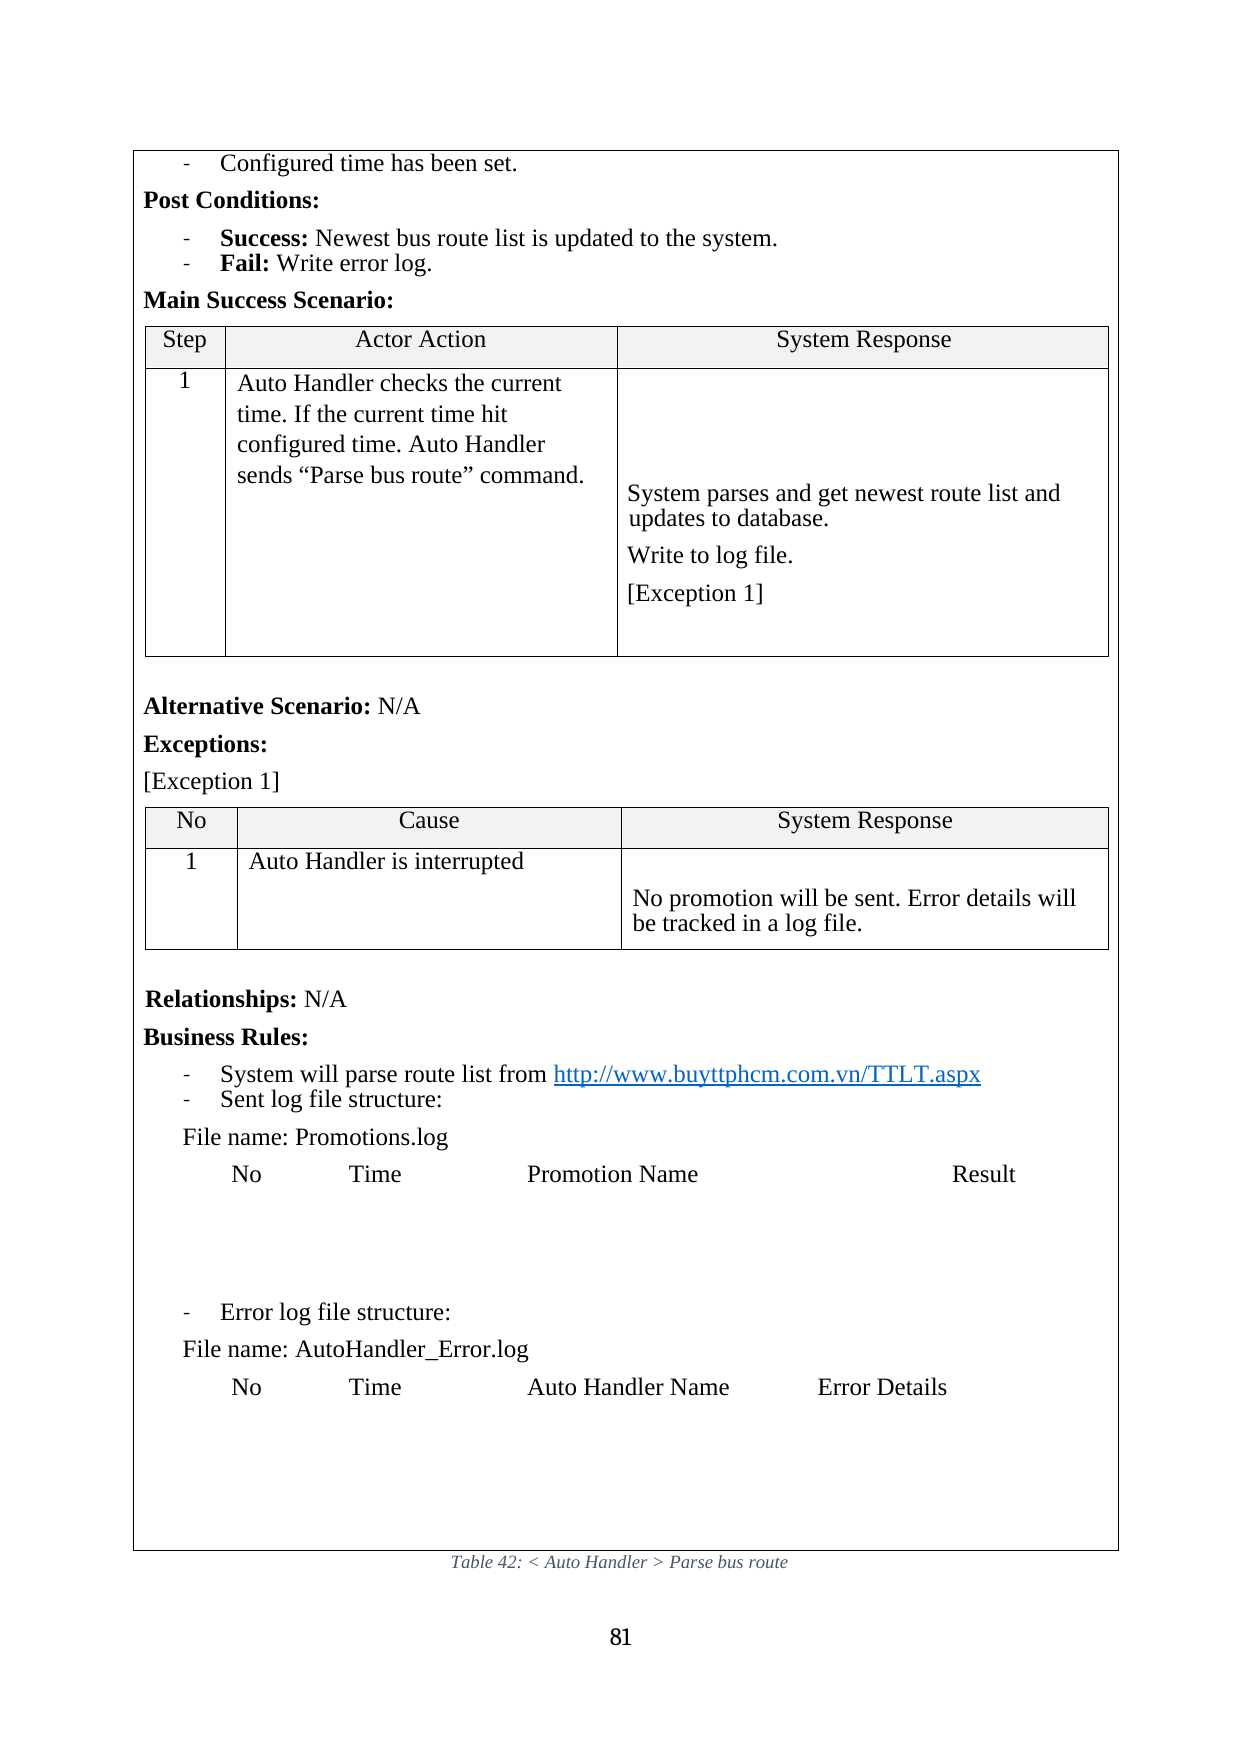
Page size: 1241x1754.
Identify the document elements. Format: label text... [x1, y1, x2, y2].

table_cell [134, 151, 1118, 1550]
